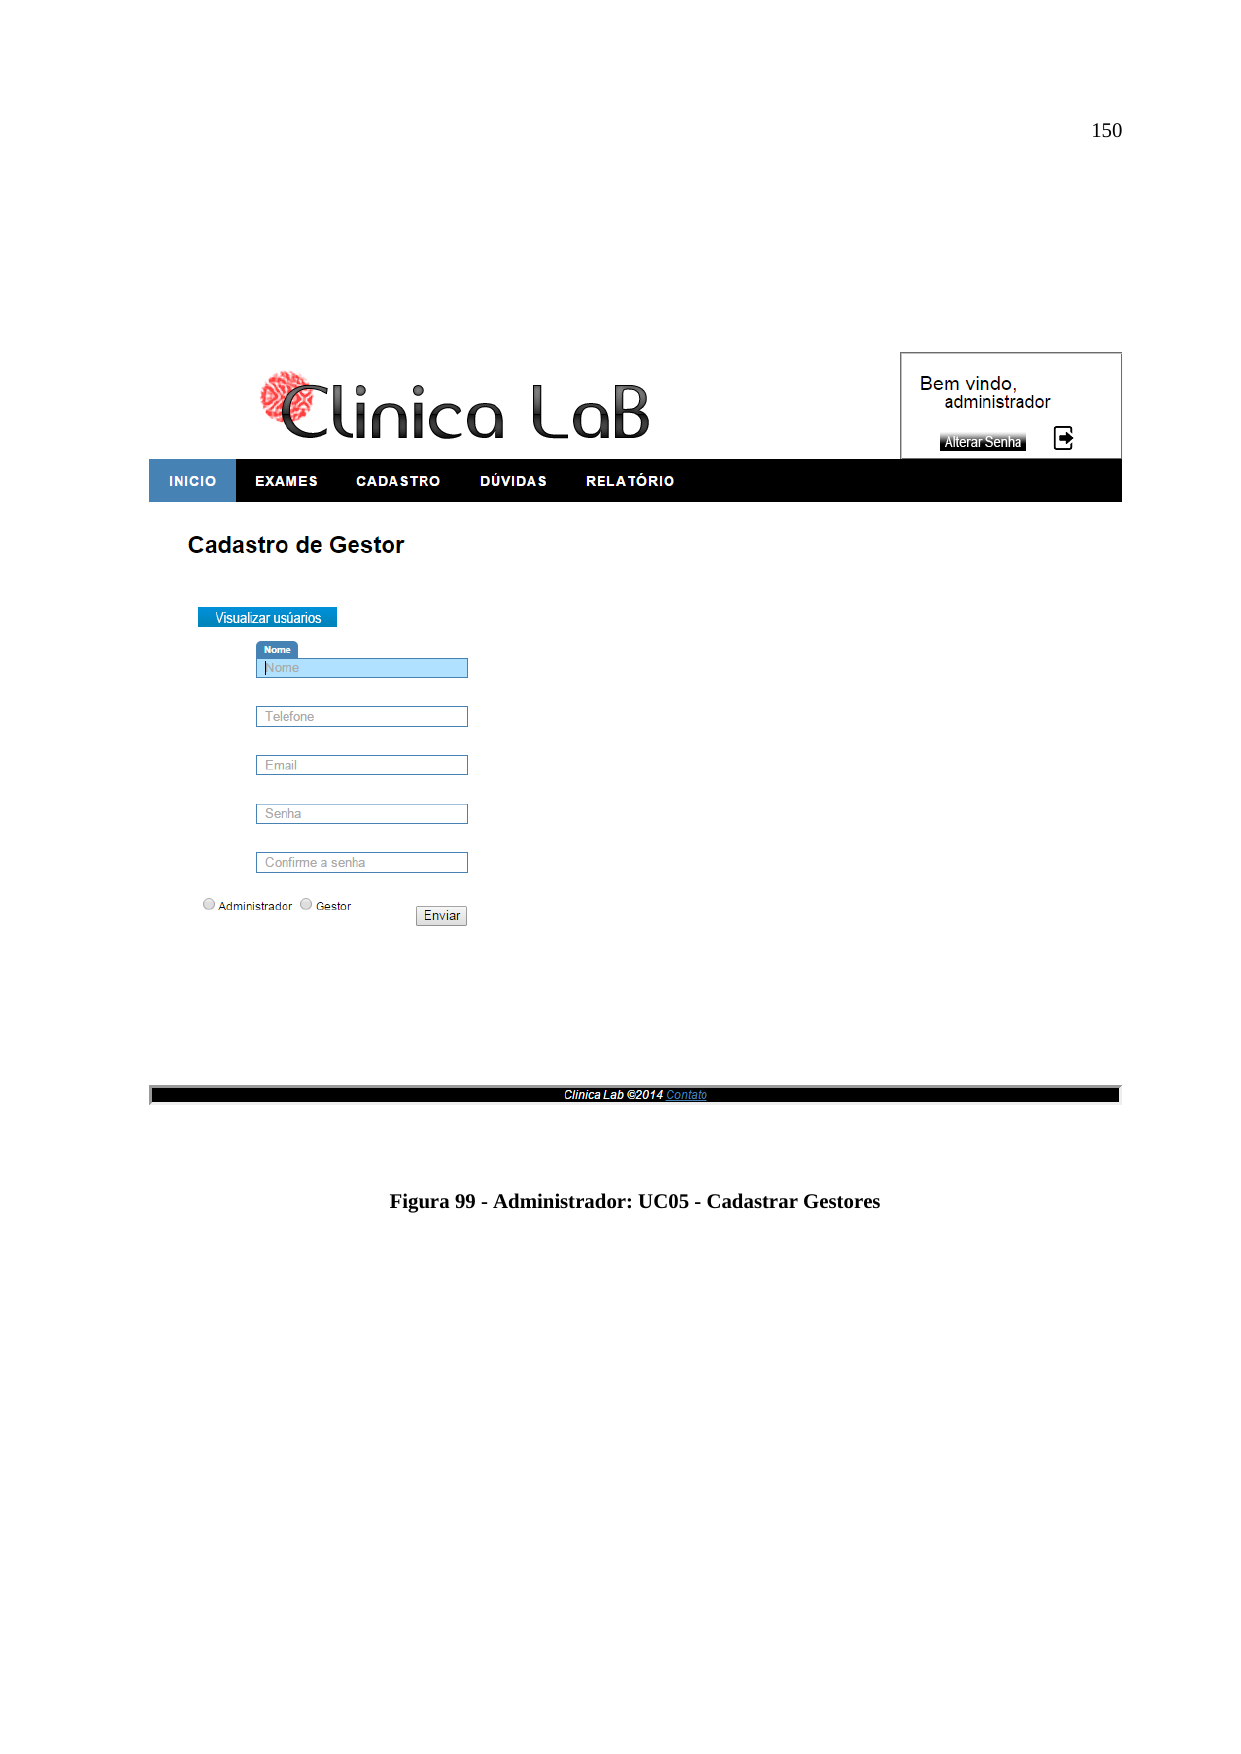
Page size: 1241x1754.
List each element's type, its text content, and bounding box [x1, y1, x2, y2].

picture [147, 349, 1123, 1120]
